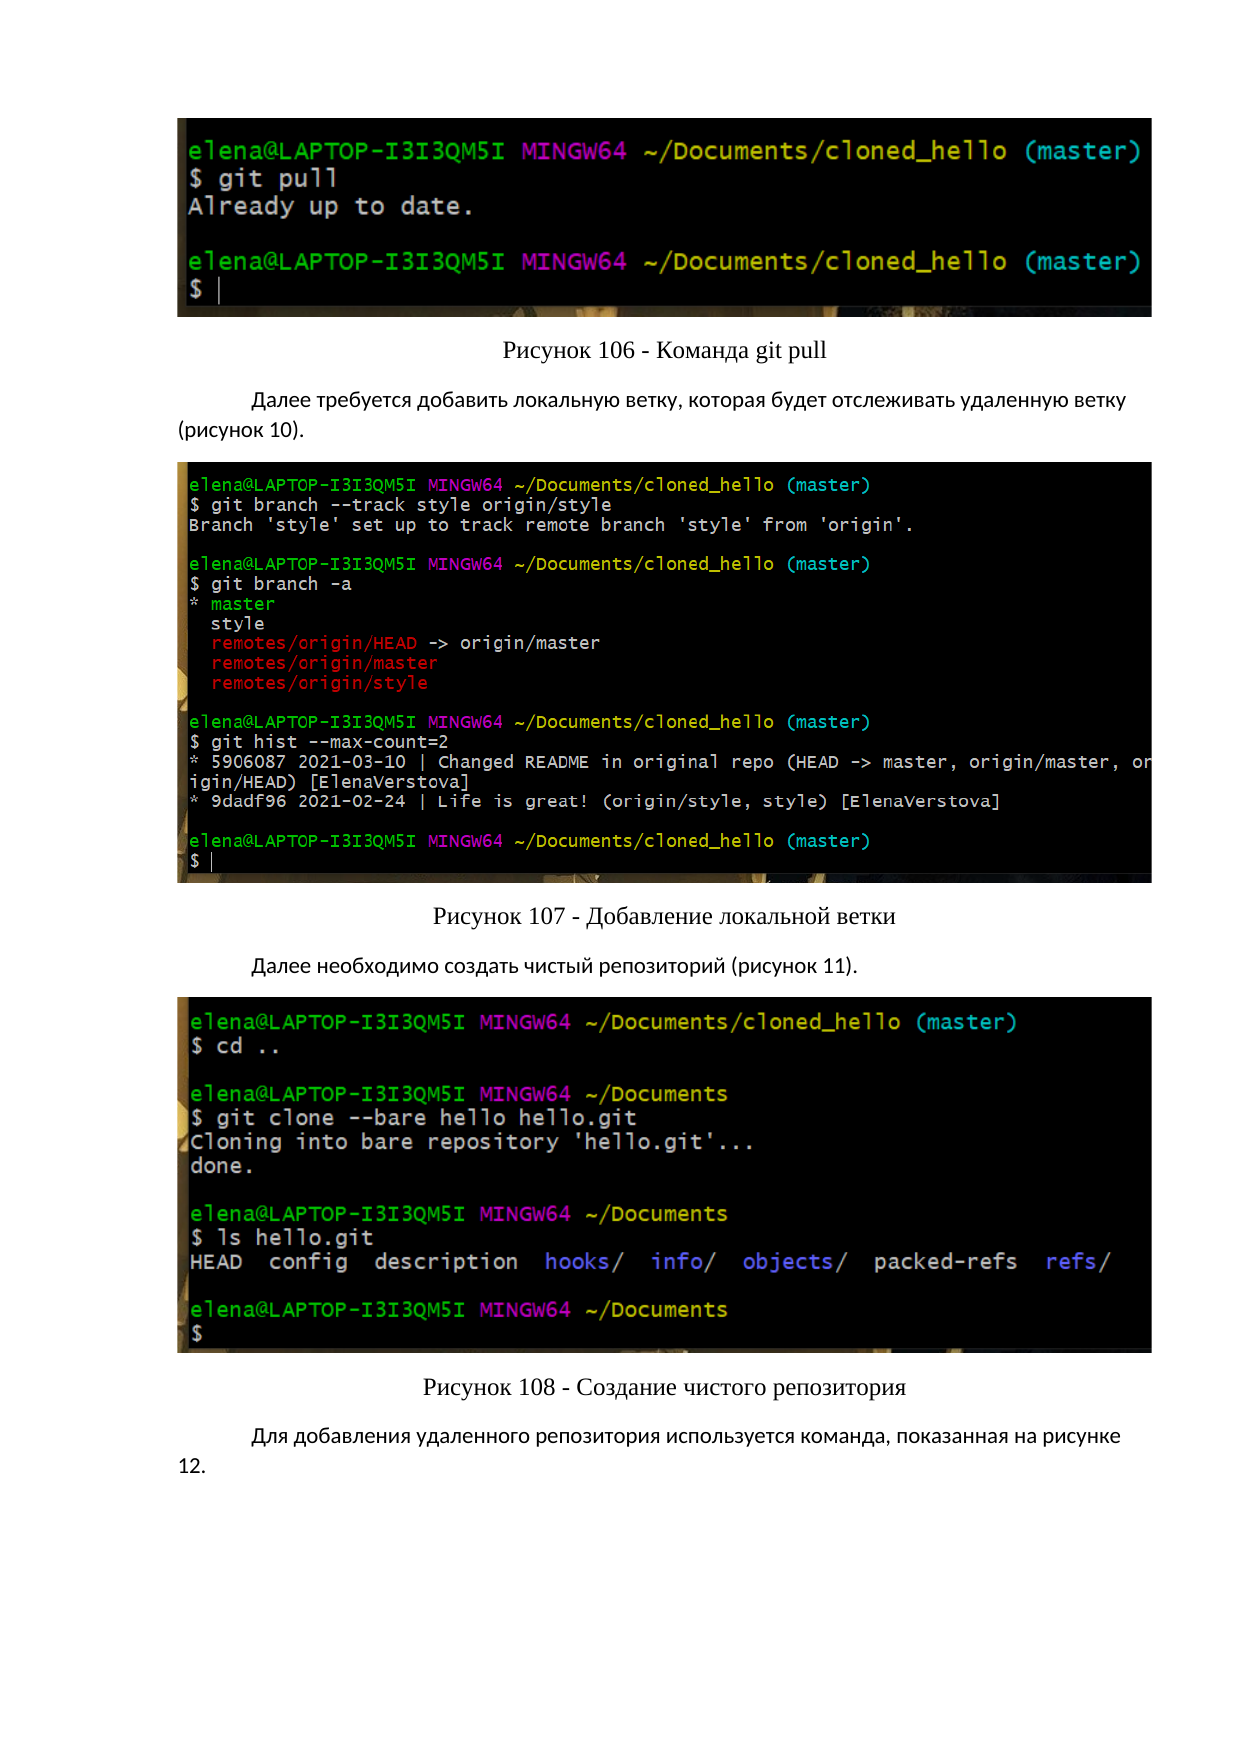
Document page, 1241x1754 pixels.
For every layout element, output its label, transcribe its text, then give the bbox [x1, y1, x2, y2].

text Далее требуется добавить локальную ветку, которая будет отслеживать удаленную ветку (рисунок 10). [177, 385, 1152, 443]
picture [177, 997, 1152, 1353]
picture [177, 118, 1152, 317]
text Для добавления удаленного репозитория используется команда, показанная на рисунке 12. [177, 1421, 1152, 1479]
text Далее необходимо создать чистый репозиторий (рисунок 11). [177, 951, 1152, 979]
picture [177, 462, 1152, 883]
